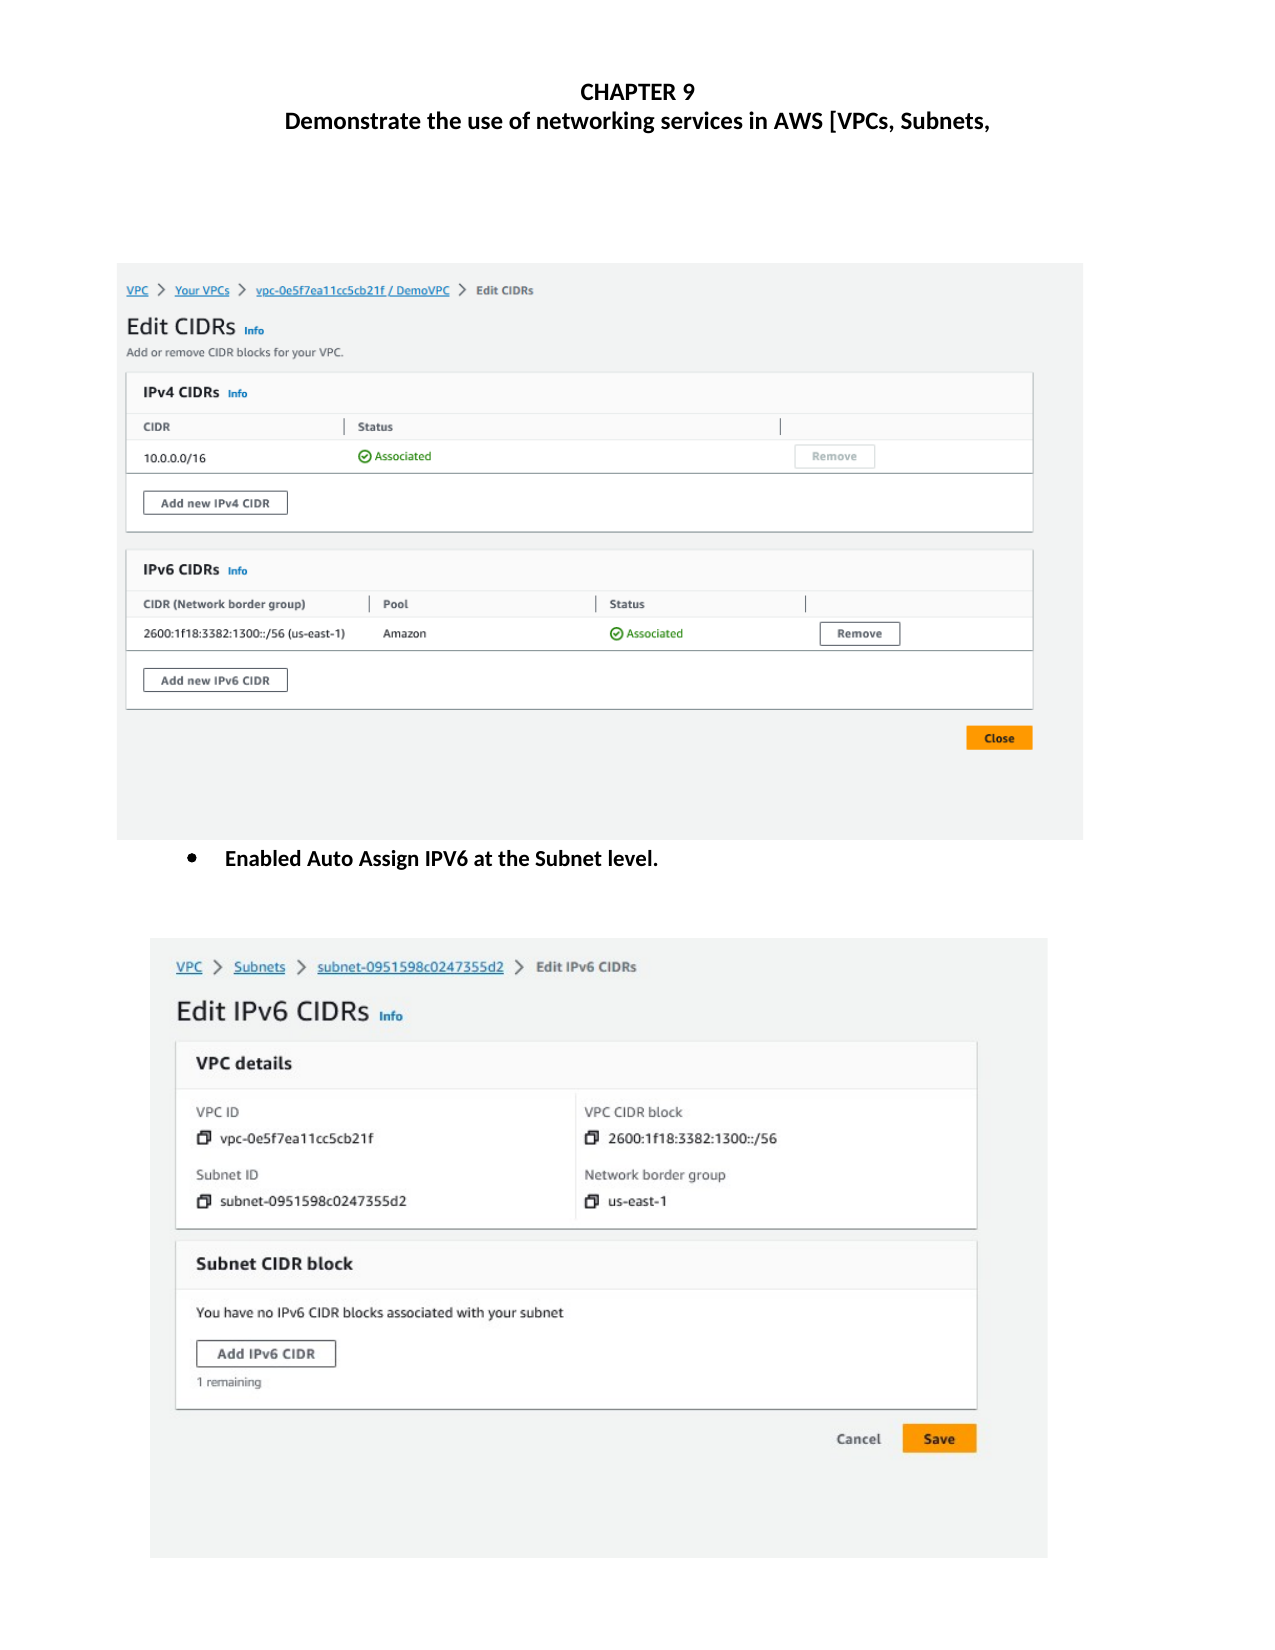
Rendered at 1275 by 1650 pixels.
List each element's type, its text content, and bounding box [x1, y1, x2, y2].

picture [116, 263, 1084, 840]
picture [150, 938, 1048, 1558]
list Enabled Auto Assign IPV6 at the Subnet level. [187, 844, 1250, 872]
